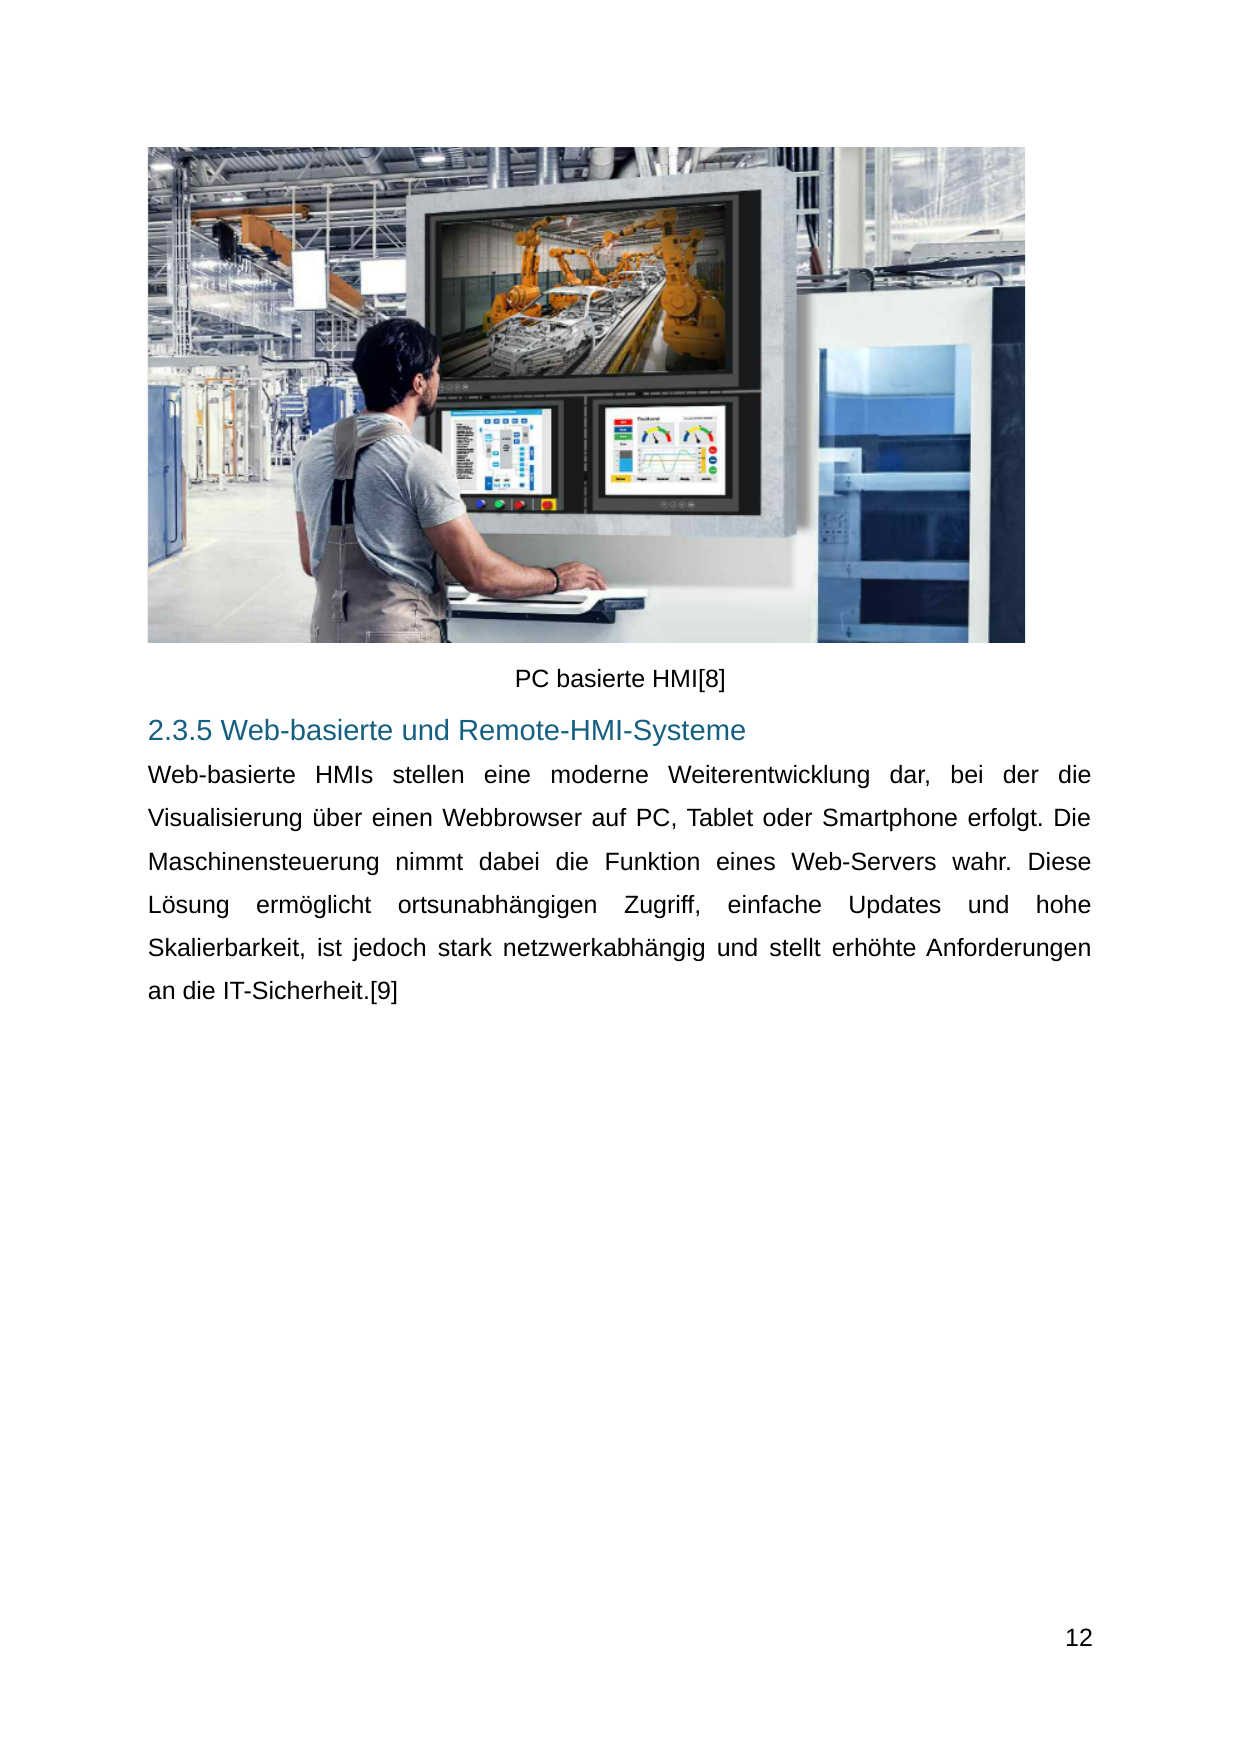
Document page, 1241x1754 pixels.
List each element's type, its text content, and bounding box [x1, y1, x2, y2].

subtitle 2.3.5 Web-basierte und Remote-HMI-Systeme [148, 713, 1093, 747]
text Web-basierte HMIs stellen eine moderne Weiterentwicklung dar, bei der die Visualisierung über einen Webbrowser auf PC, Tablet oder Smartphone erfolgt. Die Maschinensteuerung nimmt dabei die Funktion eines Web-Servers wahr. Diese Lösung ermöglicht ortsunabhängigen Zugriff, einfache Updates und hohe Skalierbarkeit, ist jedoch stark netzwerkabhängig und stellt erhöhte Anforderungen an die IT-Sicherheit.[9] [148, 760, 1093, 1004]
picture [147, 147, 1026, 643]
text PC basierte HMI[8] [148, 664, 1093, 692]
